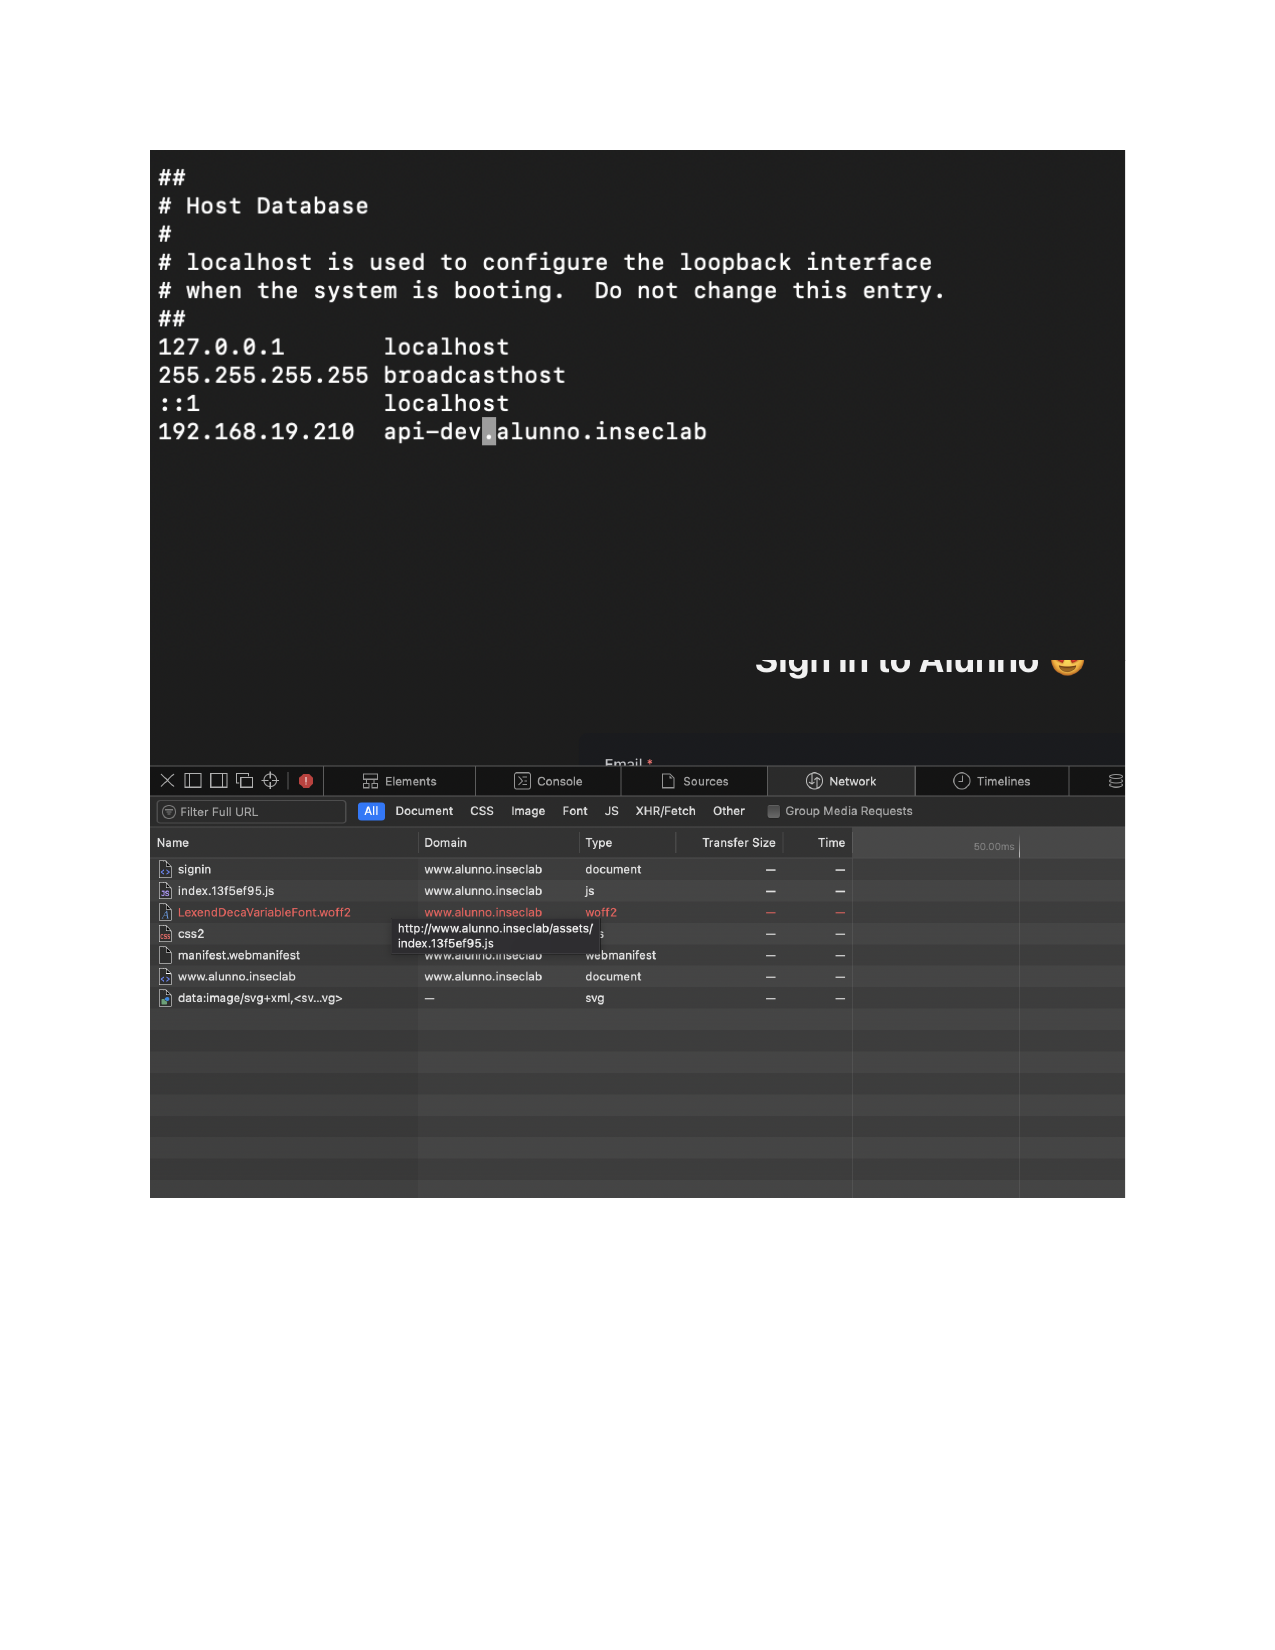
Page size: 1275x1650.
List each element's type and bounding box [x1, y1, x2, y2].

picture [150, 150, 1125, 1198]
